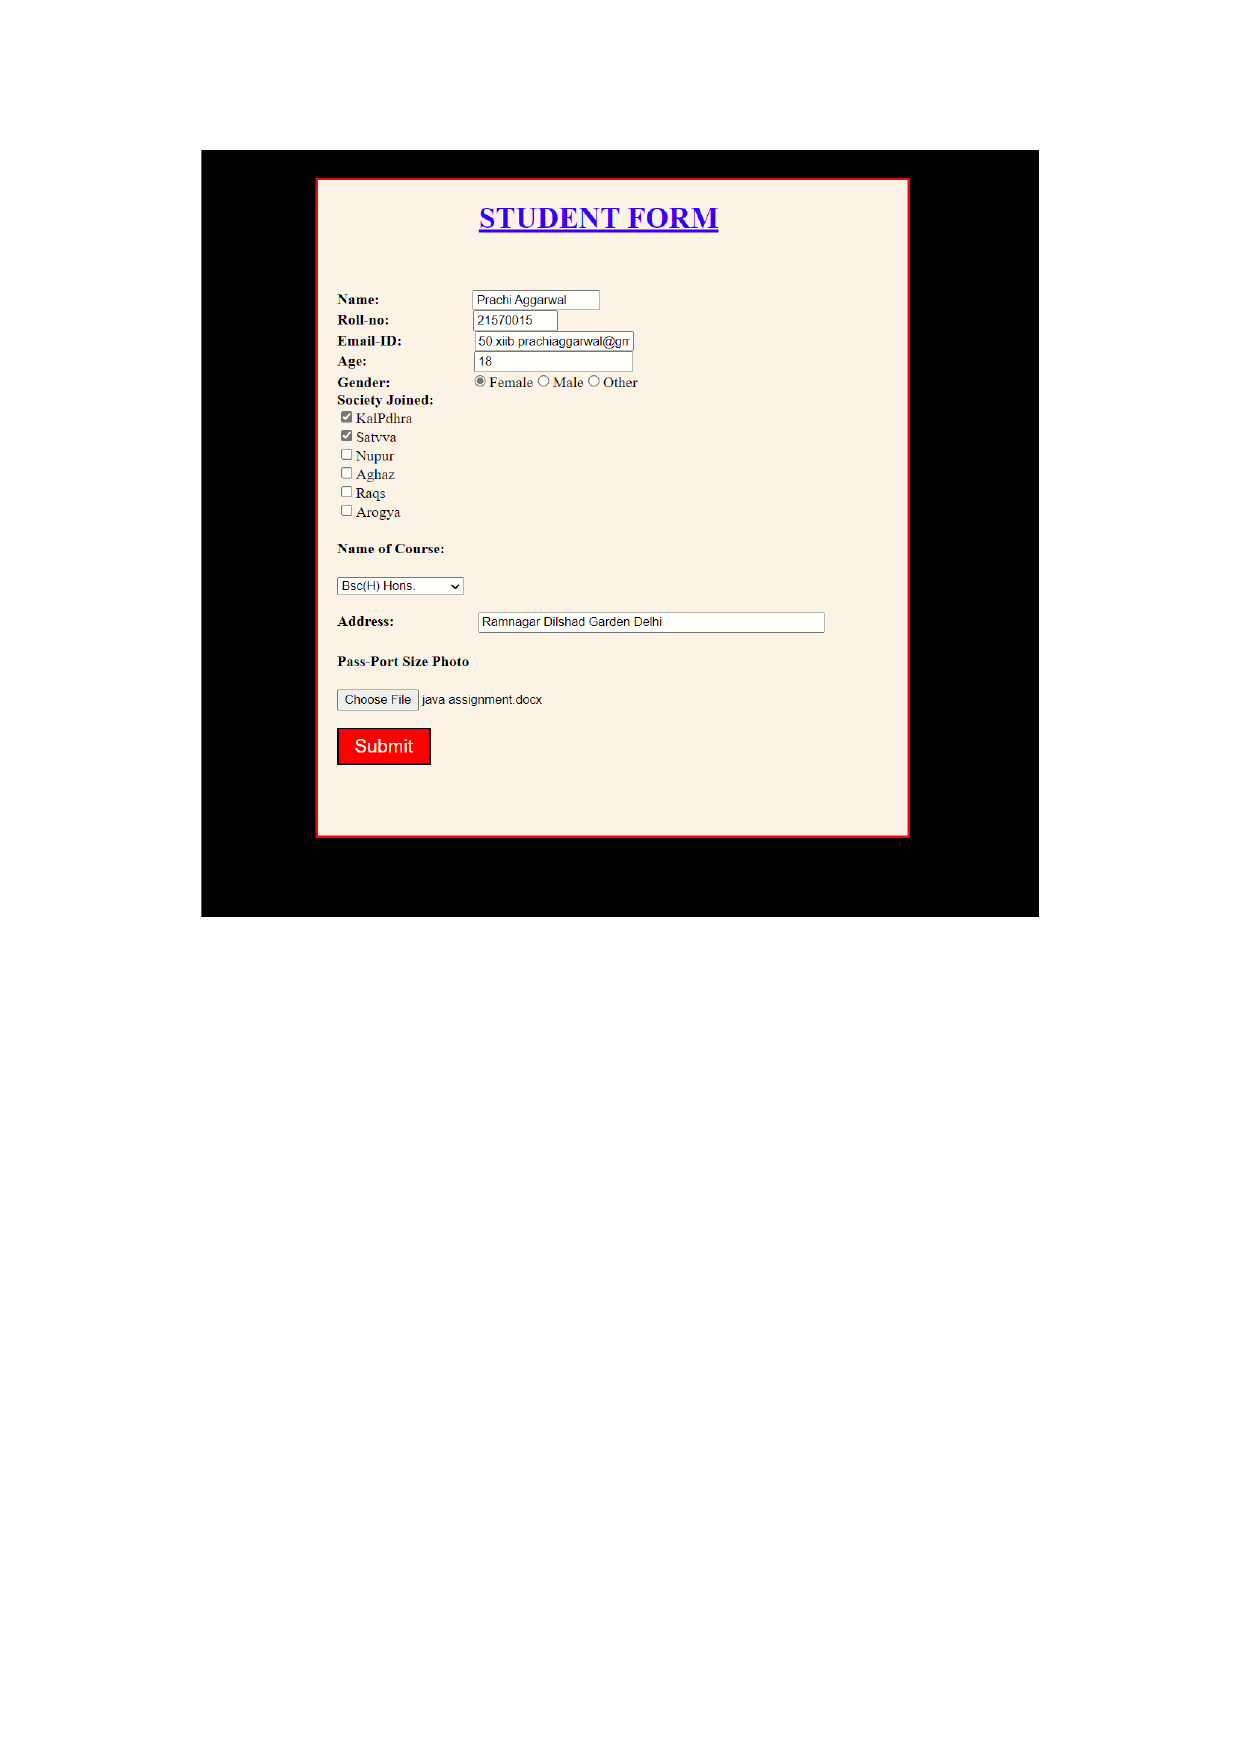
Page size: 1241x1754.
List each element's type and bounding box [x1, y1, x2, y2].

picture [201, 150, 1039, 917]
